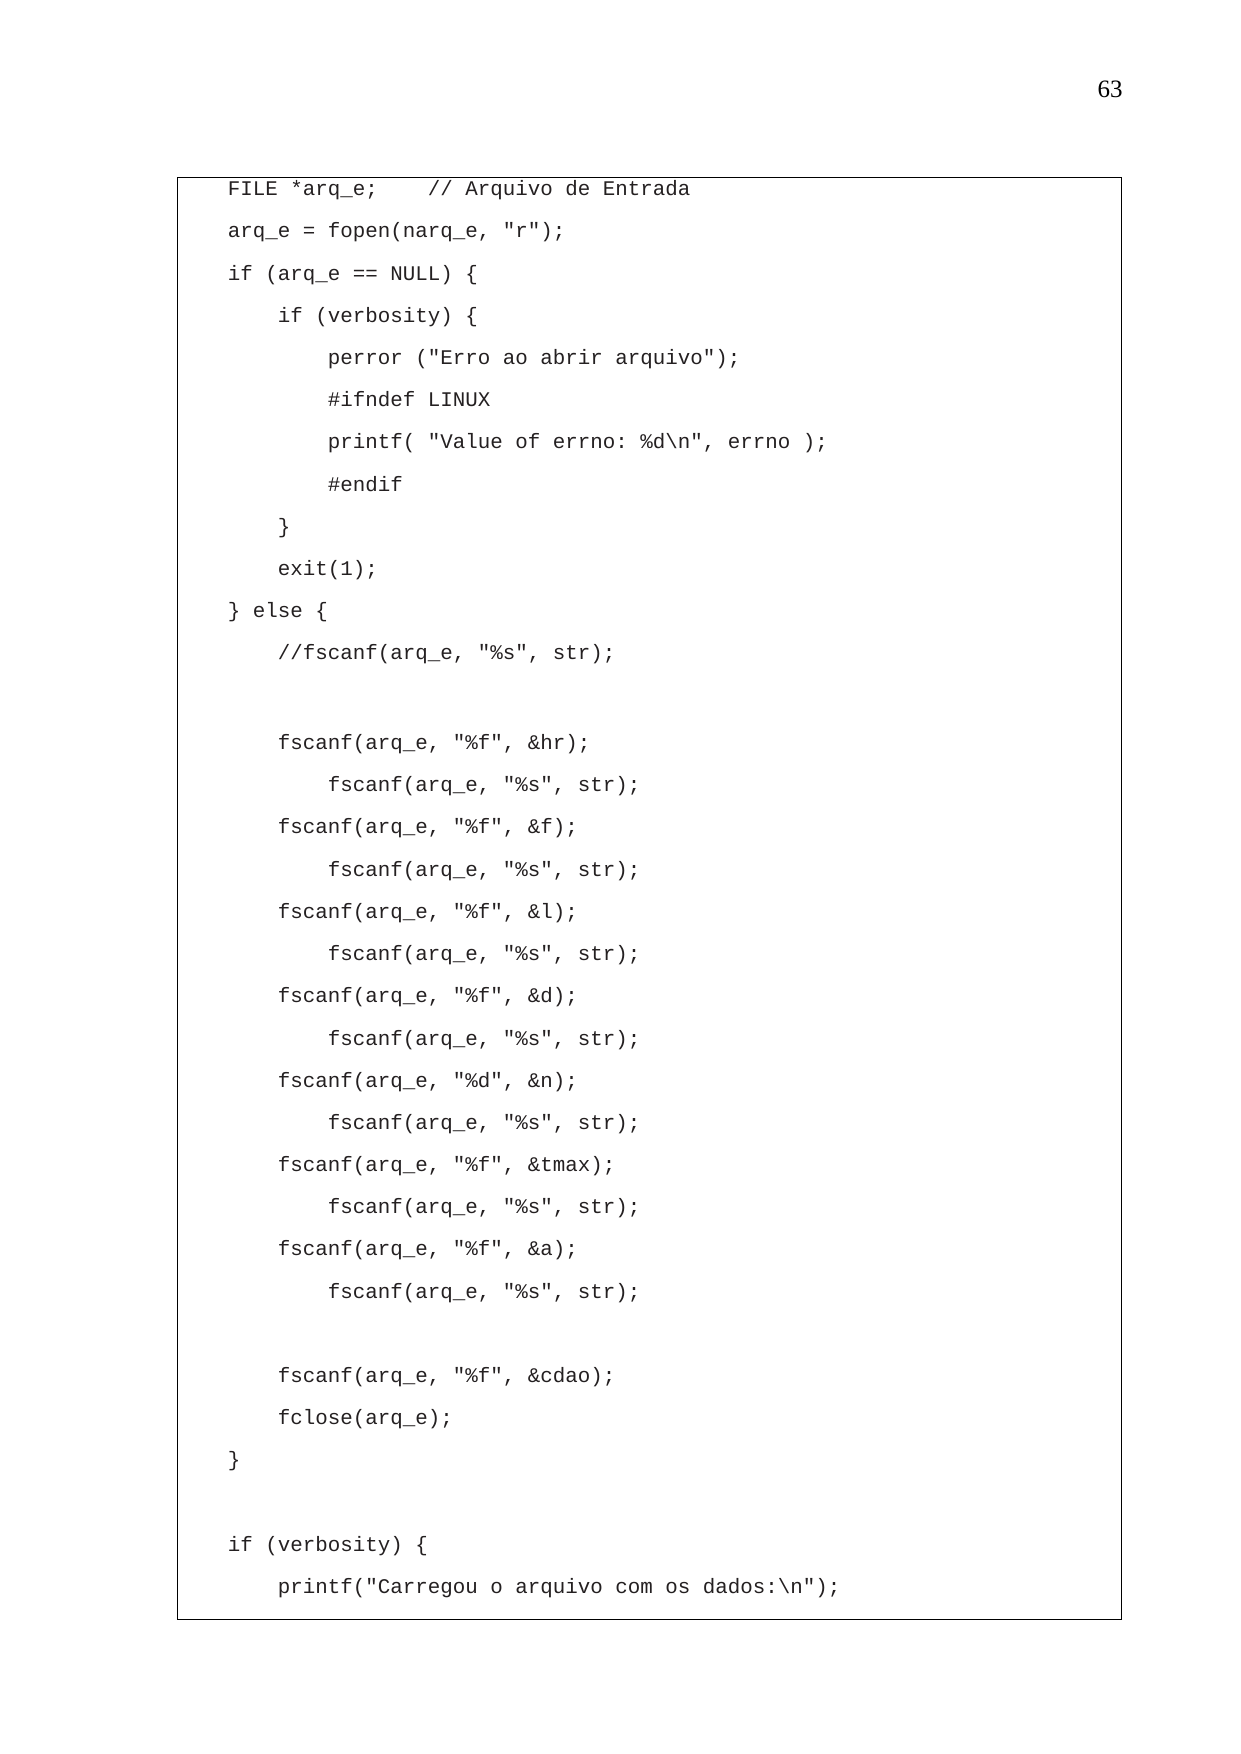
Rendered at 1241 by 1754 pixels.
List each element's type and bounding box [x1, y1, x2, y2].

table_header [178, 178, 1121, 1618]
